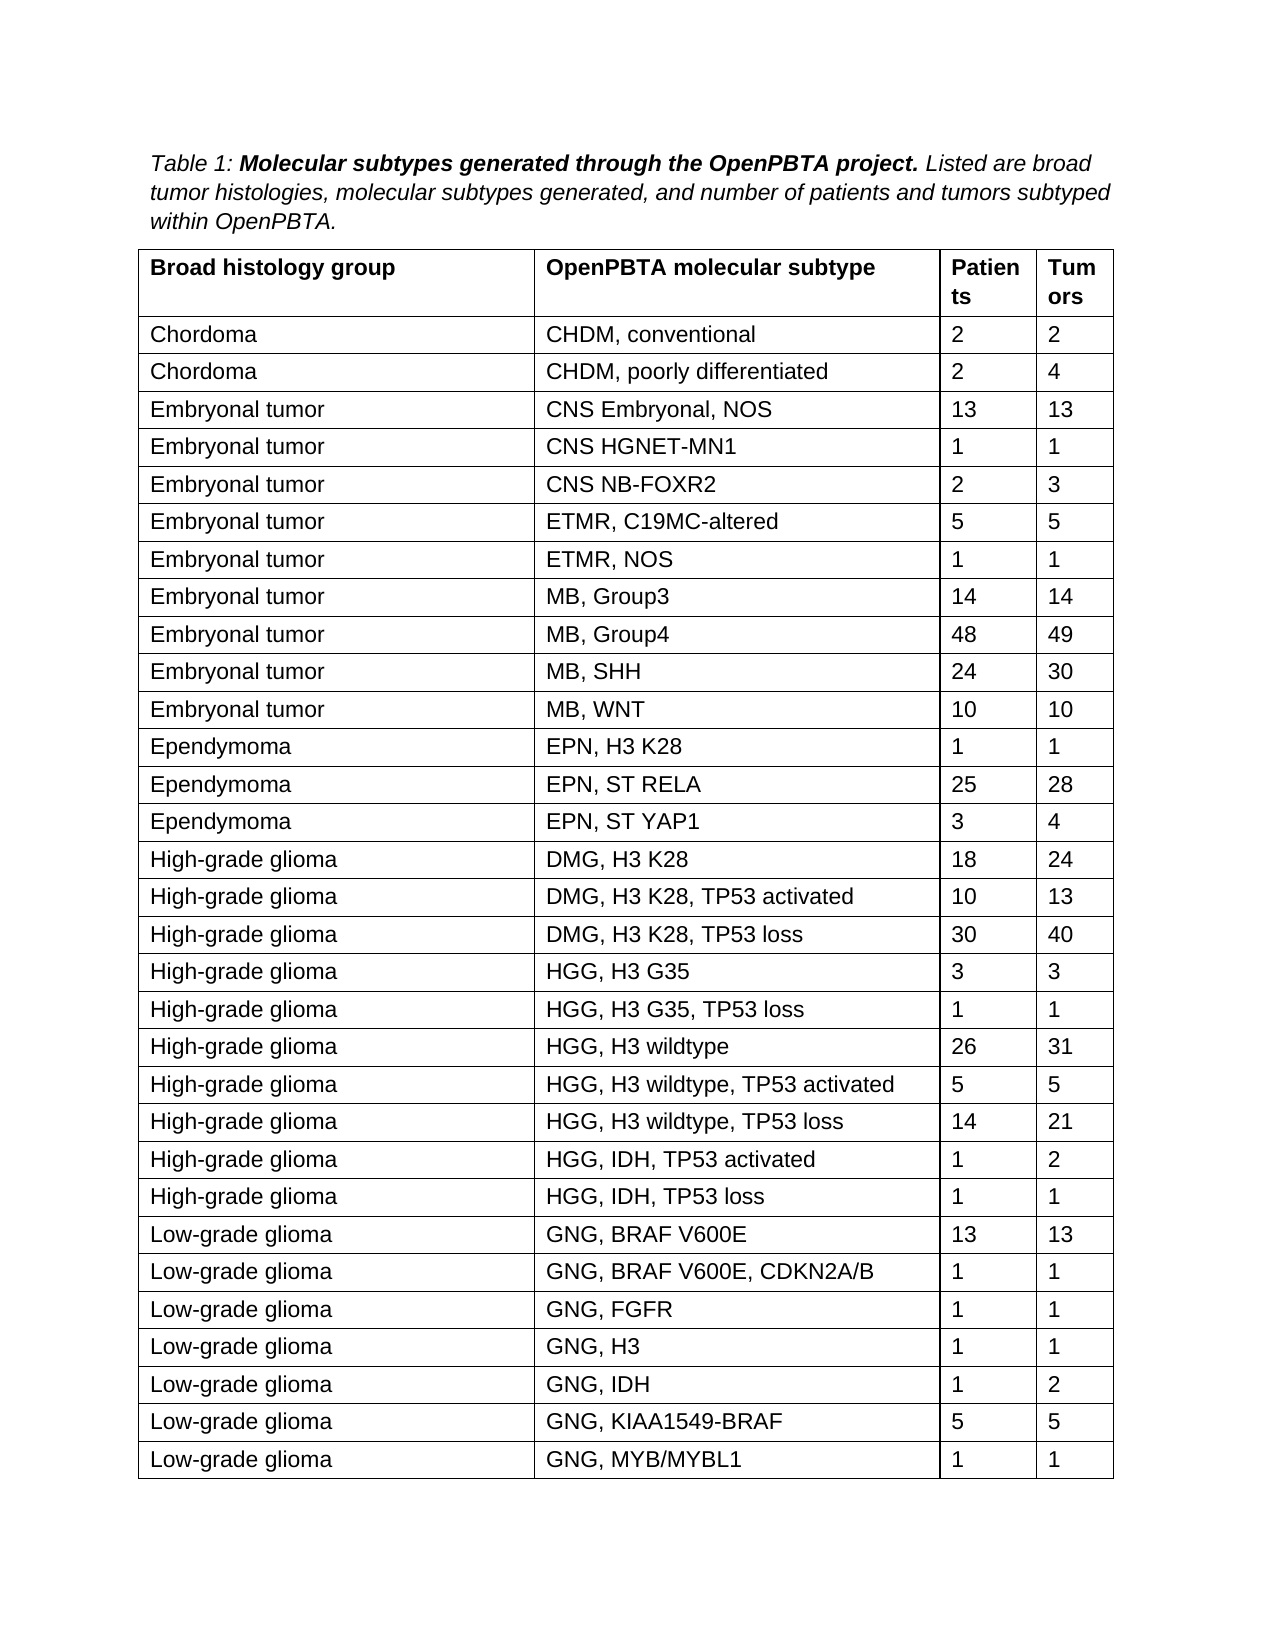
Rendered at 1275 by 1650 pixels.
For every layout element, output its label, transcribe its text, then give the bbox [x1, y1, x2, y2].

table_cell CHDM, conventional [535, 317, 939, 353]
table_cell HGG, H3 wildtype, TP53 loss [535, 1104, 939, 1141]
table_cell 28 [1037, 767, 1113, 803]
table_cell 13 [1037, 1217, 1113, 1253]
table_cell Ependymoma [139, 729, 534, 766]
table_cell 14 [941, 1104, 1036, 1141]
table_cell 5 [1037, 1404, 1113, 1441]
table_cell 1 [1037, 1292, 1113, 1328]
table_cell 1 [941, 429, 1036, 466]
table_header Broad histology group [139, 250, 534, 316]
table_cell 2 [941, 467, 1036, 503]
table_cell MB, WNT [535, 692, 939, 728]
table_cell HGG, H3 wildtype, TP53 activated [535, 1067, 939, 1103]
table_cell High-grade glioma [139, 954, 534, 991]
table_cell DMG, H3 K28 [535, 842, 939, 878]
table_cell DMG, H3 K28, TP53 activated [535, 879, 939, 916]
table_cell 40 [1037, 917, 1113, 953]
table_cell 2 [941, 354, 1036, 391]
table_header OpenPBTA molecular subtype [535, 250, 939, 316]
table_cell Low-grade glioma [139, 1254, 534, 1291]
table_cell High-grade glioma [139, 1067, 534, 1103]
table_cell Embryonal tumor [139, 542, 534, 578]
table_cell 1 [941, 1442, 1036, 1478]
table_cell 1 [1037, 542, 1113, 578]
table_cell GNG, KIAA1549-BRAF [535, 1404, 939, 1441]
table_cell Embryonal tumor [139, 692, 534, 728]
table_cell MB, SHH [535, 654, 939, 691]
table_cell 1 [941, 1254, 1036, 1291]
table_cell 1 [941, 542, 1036, 578]
table_cell CNS NB-FOXR2 [535, 467, 939, 503]
table_cell 31 [1037, 1029, 1113, 1066]
table_cell 49 [1037, 617, 1113, 653]
table_cell DMG, H3 K28, TP53 loss [535, 917, 939, 953]
table_cell GNG, MYB/MYBL1 [535, 1442, 939, 1478]
table_cell High-grade glioma [139, 1104, 534, 1141]
table_cell Low-grade glioma [139, 1367, 534, 1403]
table_cell 14 [1037, 579, 1113, 616]
table_cell 1 [1037, 1179, 1113, 1216]
table_cell Embryonal tumor [139, 654, 534, 691]
table_cell CNS HGNET-MN1 [535, 429, 939, 466]
table_cell Ependymoma [139, 767, 534, 803]
table_cell 1 [941, 992, 1036, 1028]
table_cell 1 [941, 1142, 1036, 1178]
table_cell EPN, ST RELA [535, 767, 939, 803]
table_cell 2 [1037, 1367, 1113, 1403]
table_cell 5 [1037, 504, 1113, 541]
table_cell High-grade glioma [139, 917, 534, 953]
table_cell 30 [1037, 654, 1113, 691]
table_cell 1 [1037, 1329, 1113, 1366]
table_cell 48 [941, 617, 1036, 653]
table_cell 14 [941, 579, 1036, 616]
table_cell Embryonal tumor [139, 467, 534, 503]
table_cell Low-grade glioma [139, 1329, 534, 1366]
table_cell 1 [1037, 1442, 1113, 1478]
table_cell High-grade glioma [139, 992, 534, 1028]
table_cell Low-grade glioma [139, 1292, 534, 1328]
table_cell 5 [941, 504, 1036, 541]
table_cell EPN, ST YAP1 [535, 804, 939, 841]
table_cell 1 [1037, 729, 1113, 766]
table_cell 4 [1037, 804, 1113, 841]
table_cell 24 [1037, 842, 1113, 878]
table_cell 24 [941, 654, 1036, 691]
table_cell Embryonal tumor [139, 504, 534, 541]
table_cell 2 [941, 317, 1036, 353]
table_cell Low-grade glioma [139, 1217, 534, 1253]
table_cell HGG, H3 wildtype [535, 1029, 939, 1066]
table_cell 5 [941, 1067, 1036, 1103]
table_cell 18 [941, 842, 1036, 878]
table_cell Ependymoma [139, 804, 534, 841]
table_cell 10 [941, 879, 1036, 916]
table_header Patients [941, 250, 1036, 316]
table_cell 26 [941, 1029, 1036, 1066]
table_cell 1 [941, 1179, 1036, 1216]
table_cell HGG, IDH, TP53 loss [535, 1179, 939, 1216]
table_cell CHDM, poorly differentiated [535, 354, 939, 391]
table_cell Chordoma [139, 317, 534, 353]
table_cell 13 [1037, 392, 1113, 428]
table_cell HGG, H3 G35 [535, 954, 939, 991]
table_cell HGG, H3 G35, TP53 loss [535, 992, 939, 1028]
table_cell GNG, BRAF V600E [535, 1217, 939, 1253]
table_cell GNG, FGFR [535, 1292, 939, 1328]
table_cell High-grade glioma [139, 1029, 534, 1066]
table_cell GNG, IDH [535, 1367, 939, 1403]
table_cell 10 [941, 692, 1036, 728]
table_header Tumors [1037, 250, 1113, 316]
table_cell Embryonal tumor [139, 579, 534, 616]
table_cell High-grade glioma [139, 1179, 534, 1216]
table_cell Low-grade glioma [139, 1404, 534, 1441]
table_cell 1 [1037, 1254, 1113, 1291]
table_cell HGG, IDH, TP53 activated [535, 1142, 939, 1178]
table_cell 13 [941, 392, 1036, 428]
table_cell 3 [1037, 954, 1113, 991]
table_cell 13 [941, 1217, 1036, 1253]
table_cell Chordoma [139, 354, 534, 391]
table_cell 21 [1037, 1104, 1113, 1141]
table_cell 1 [1037, 429, 1113, 466]
table_cell 5 [941, 1404, 1036, 1441]
table_cell 3 [941, 954, 1036, 991]
table_cell Low-grade glioma [139, 1442, 534, 1478]
table_cell 3 [1037, 467, 1113, 503]
table_cell High-grade glioma [139, 842, 534, 878]
table_cell CNS Embryonal, NOS [535, 392, 939, 428]
table_cell 10 [1037, 692, 1113, 728]
table_cell GNG, H3 [535, 1329, 939, 1366]
table_cell High-grade glioma [139, 879, 534, 916]
text Table 1: Molecular subtypes generated through the OpenPBTA project. Listed are broad tumor histologies, molecular subtypes generated, and number of patients and tumors subtyped within OpenPBTA. [150, 150, 1125, 234]
table_cell 1 [941, 1329, 1036, 1366]
table_cell 2 [1037, 317, 1113, 353]
table_cell Embryonal tumor [139, 617, 534, 653]
table_cell EPN, H3 K28 [535, 729, 939, 766]
table_cell 5 [1037, 1067, 1113, 1103]
table_cell GNG, BRAF V600E, CDKN2A/B [535, 1254, 939, 1291]
table_cell MB, Group3 [535, 579, 939, 616]
table_cell 2 [1037, 1142, 1113, 1178]
table_cell 1 [1037, 992, 1113, 1028]
table_cell ETMR, NOS [535, 542, 939, 578]
table_cell 13 [1037, 879, 1113, 916]
table_cell Embryonal tumor [139, 392, 534, 428]
table_cell MB, Group4 [535, 617, 939, 653]
table_cell Embryonal tumor [139, 429, 534, 466]
table_cell 25 [941, 767, 1036, 803]
table_cell 30 [941, 917, 1036, 953]
table_cell 4 [1037, 354, 1113, 391]
table_cell 3 [941, 804, 1036, 841]
table_cell 1 [941, 1367, 1036, 1403]
table_cell 1 [941, 729, 1036, 766]
table_cell 1 [941, 1292, 1036, 1328]
table_cell High-grade glioma [139, 1142, 534, 1178]
table_cell ETMR, C19MC-altered [535, 504, 939, 541]
